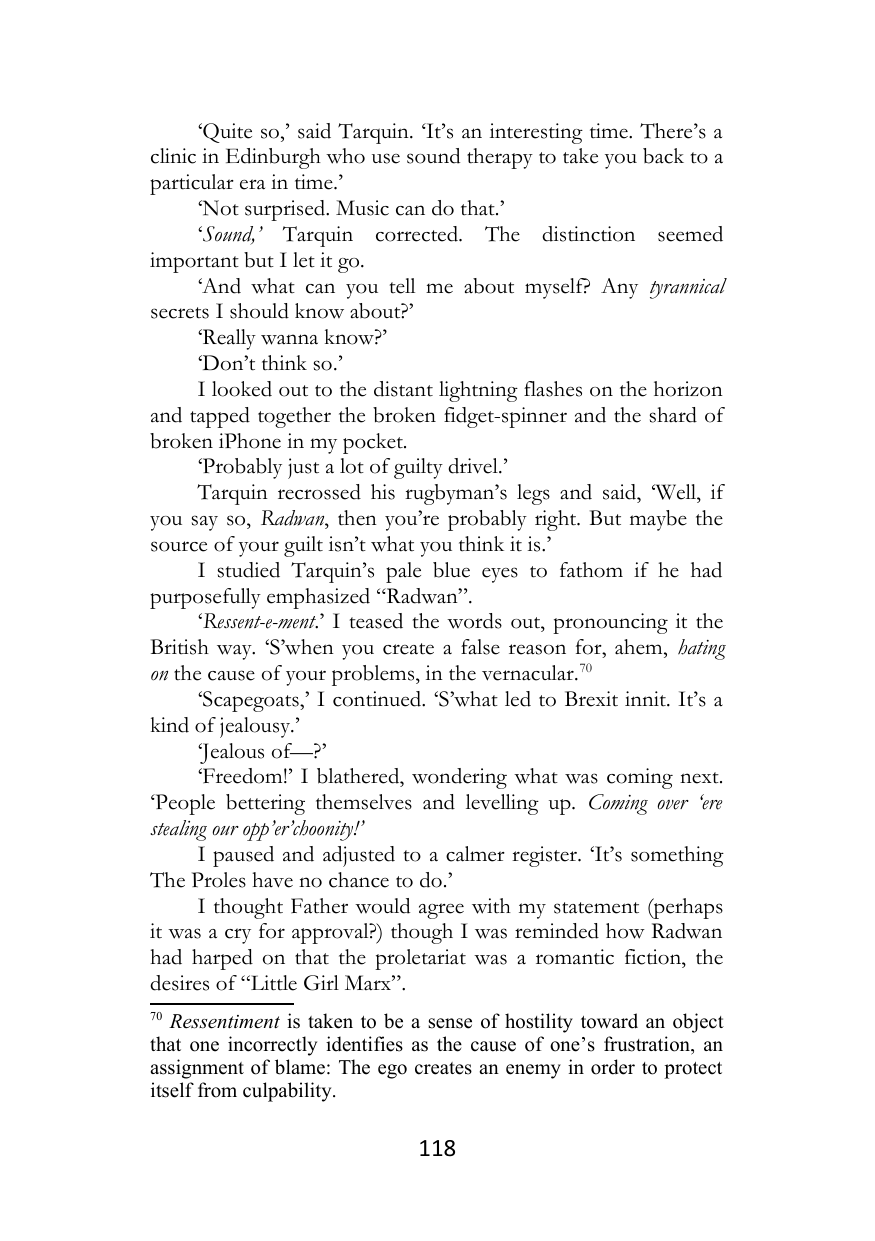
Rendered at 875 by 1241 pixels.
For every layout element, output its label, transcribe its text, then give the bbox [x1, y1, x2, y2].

text ‘Sound,’ Tarquin corrected. The distinction seemed important but I let it go. [150, 222, 724, 273]
text I looked out to the distant lightning flashes on the horizon and tapped together the broken fidget-spinner and the shard of broken iPhone in my pocket. [150, 377, 724, 454]
text ‘Really wanna know?’ [150, 325, 724, 351]
text ‘Jealous of—?’ [150, 738, 724, 764]
text ‘And what can you tell me about myself? Any tyrannical secrets I should know about?’ [150, 273, 724, 325]
text Tarquin recrossed his rugbyman’s legs and said, ‘Well, if you say so, Radwan, then you’re probably right. But maybe the source of your guilt isn’t what you think it is.’ [150, 480, 724, 557]
text I studied Tarquin’s pale blue eyes to fathom if he had purposefully emphasized “Radwan”. [150, 557, 724, 609]
text ‘Freedom!’ I blathered, wondering what was coming next. ‘People bettering themselves and levelling up. Coming over ‘ere stealing our opp’er’choonity!’ [150, 764, 724, 842]
text I thought Father would agree with my statement (perhaps it was a cry for approval?) though I was reminded how Radwan had harped on that the proletariat was a romantic fiction, the desires of “Little Girl Marx”. [150, 893, 724, 997]
text ‘Ressent-e-ment.’ I teased the words out, pronouncing it the British way. ‘S’when you create a false reason for, ahem, hating on the cause of your problems, in the vernacular. [150, 609, 724, 687]
text ‘Probably just a lot of guilty drivel.’ [150, 454, 724, 480]
text I paused and adjusted to a calmer register. ‘It’s something The Proles have no chance to do.’ [150, 842, 724, 893]
text ‘Don’t think so.’ [150, 351, 724, 377]
text ‘Scapegoats,’ I continued. ‘S’what led to Brexit innit. It’s a kind of jealousy.’ [150, 687, 724, 738]
text ‘Quite so,’ said Tarquin. ‘It’s an interesting time. There’s a clinic in Edinburgh who use sound therapy to take you back to a particular era in time.’ [150, 118, 724, 196]
text ‘Not surprised. Music can do that.’ [150, 196, 724, 222]
